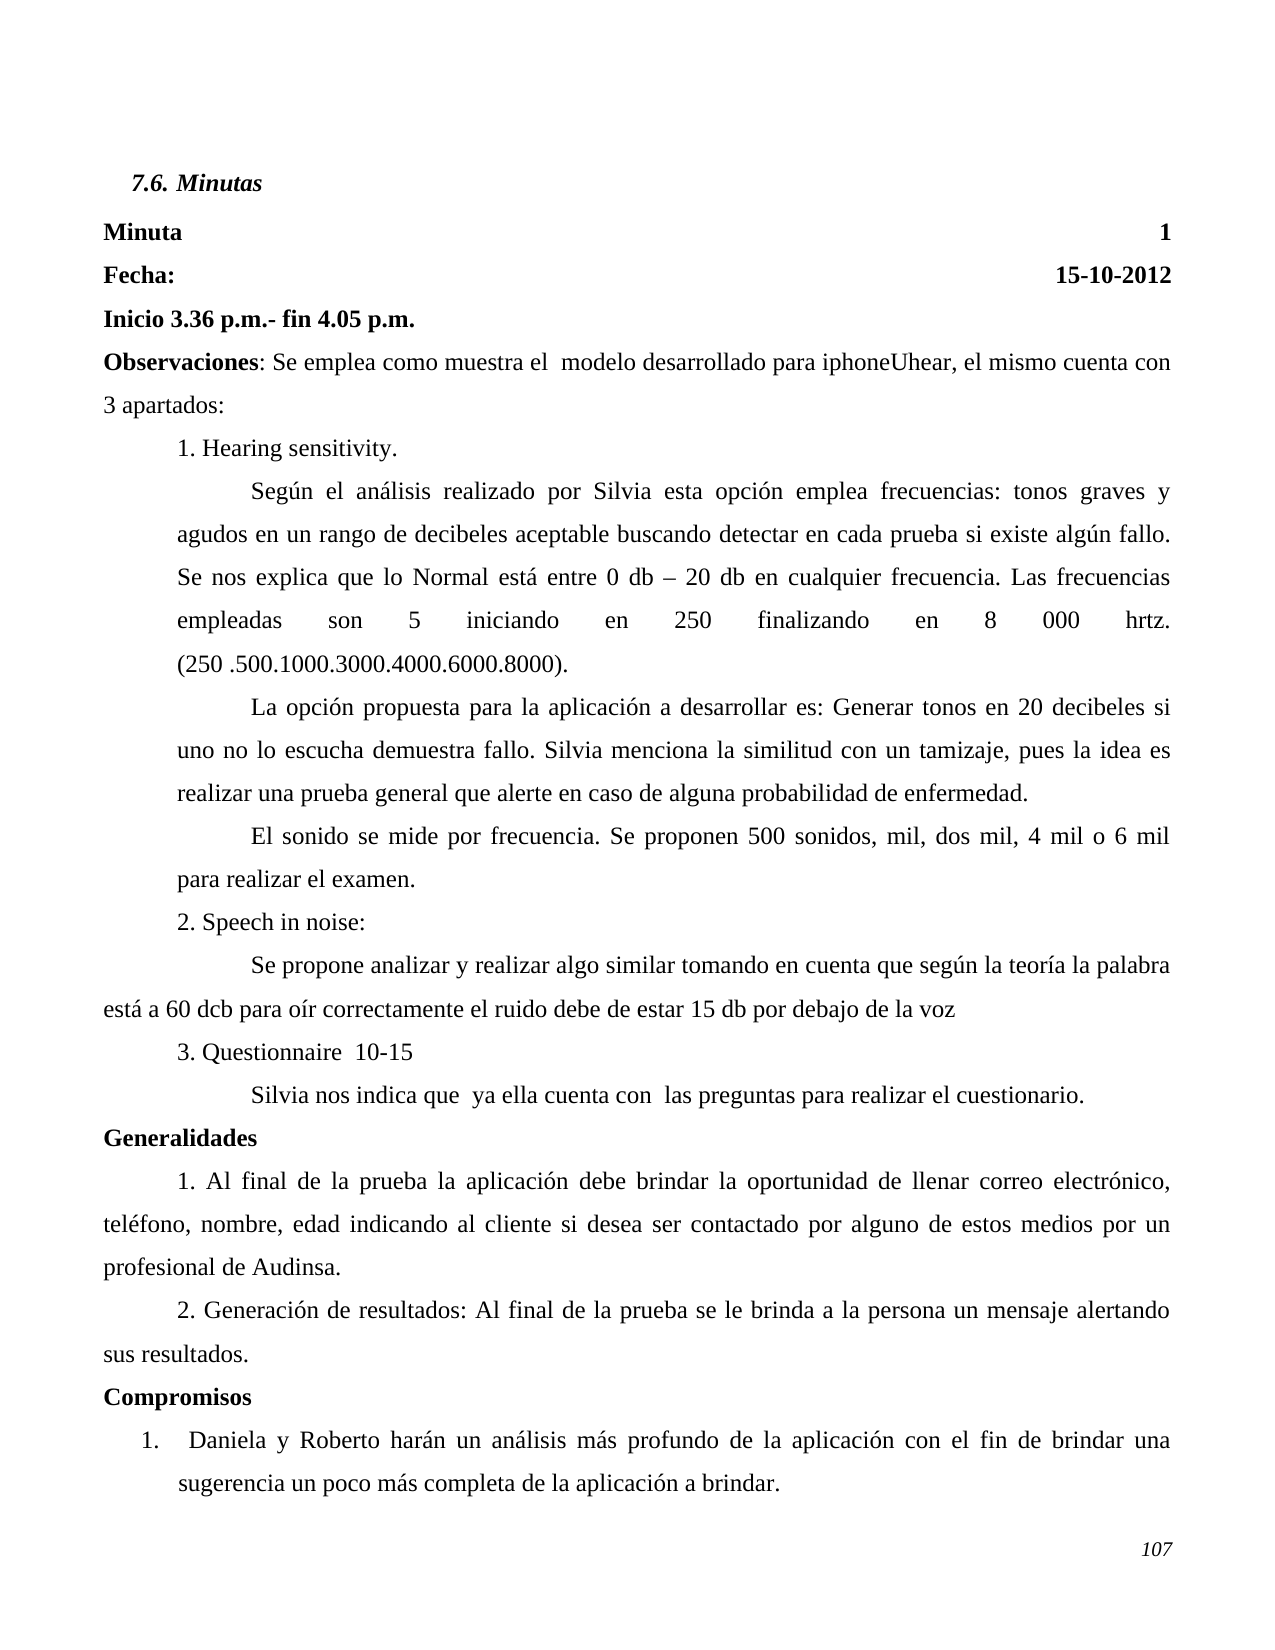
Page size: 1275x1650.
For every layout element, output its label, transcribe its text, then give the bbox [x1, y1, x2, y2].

text Silvia nos indica que ya ella cuenta con las preguntas para realizar el cuestionario. [177, 1080, 1172, 1109]
text 1. Al final de la prueba la aplicación debe brindar la oportunidad de llenar correo electrónico, teléfono, nombre, edad indicando al cliente si desea ser contactado por alguno de estos medios por un profesional de Audinsa. [103, 1166, 1172, 1281]
text 3. Questionnaire 10-15 [103, 1037, 1172, 1066]
text Minuta 1 Fecha: 15-10-2012 Inicio 3.36 p.m.- fin 4.05 p.m. [103, 217, 1172, 332]
text 2. Generación de resultados: Al final de la prueba se le brinda a la persona un mensaje alertando sus resultados. [103, 1296, 1172, 1367]
text Se propone analizar y realizar algo similar tomando en cuenta que según la teoría la palabra está a 60 dcb para oír correctamente el ruido debe de estar 15 db por debajo de la voz [103, 951, 1172, 1022]
text Minutas [131, 168, 1172, 197]
text 2. Speech in noise: [103, 907, 1172, 936]
text Según el análisis realizado por Silvia esta opción emplea frecuencias: tonos graves y agudos en un rango de decibeles aceptable buscando detectar en cada prueba si existe algún fallo. Se nos explica que lo Normal está entre 0 db – 20 db en cualquier frecuencia. Las frecuencias empleadas son 5 iniciando en 250 finalizando en 8 000 hrtz. (250 .500.1000.3000.4000.6000.8000). [177, 476, 1172, 677]
text La opción propuesta para la aplicación a desarrollar es: Generar tonos en 20 decibeles si uno no lo escucha demuestra fallo. Silvia menciona la similitud con un tamizaje, pues la idea es realizar una prueba general que alerte en caso de alguna probabilidad de enfermedad. [177, 692, 1172, 807]
text Compromisos [103, 1382, 1172, 1411]
text El sonido se mide por frecuencia. Se proponen 500 sonidos, mil, dos mil, 4 mil o 6 mil para realizar el examen. [177, 821, 1172, 893]
list Daniela y Roberto harán un análisis más profundo de la aplicación con el fin de brindar una sugerencia un poco más completa de la aplicación a brindar. [141, 1425, 1172, 1497]
text 1. Hearing sensitivity. [103, 433, 1172, 462]
text Observaciones: Se emplea como muestra el modelo desarrollado para iphoneUhear, el mismo cuenta con 3 apartados: [103, 347, 1172, 419]
text Generalidades [103, 1123, 1172, 1152]
